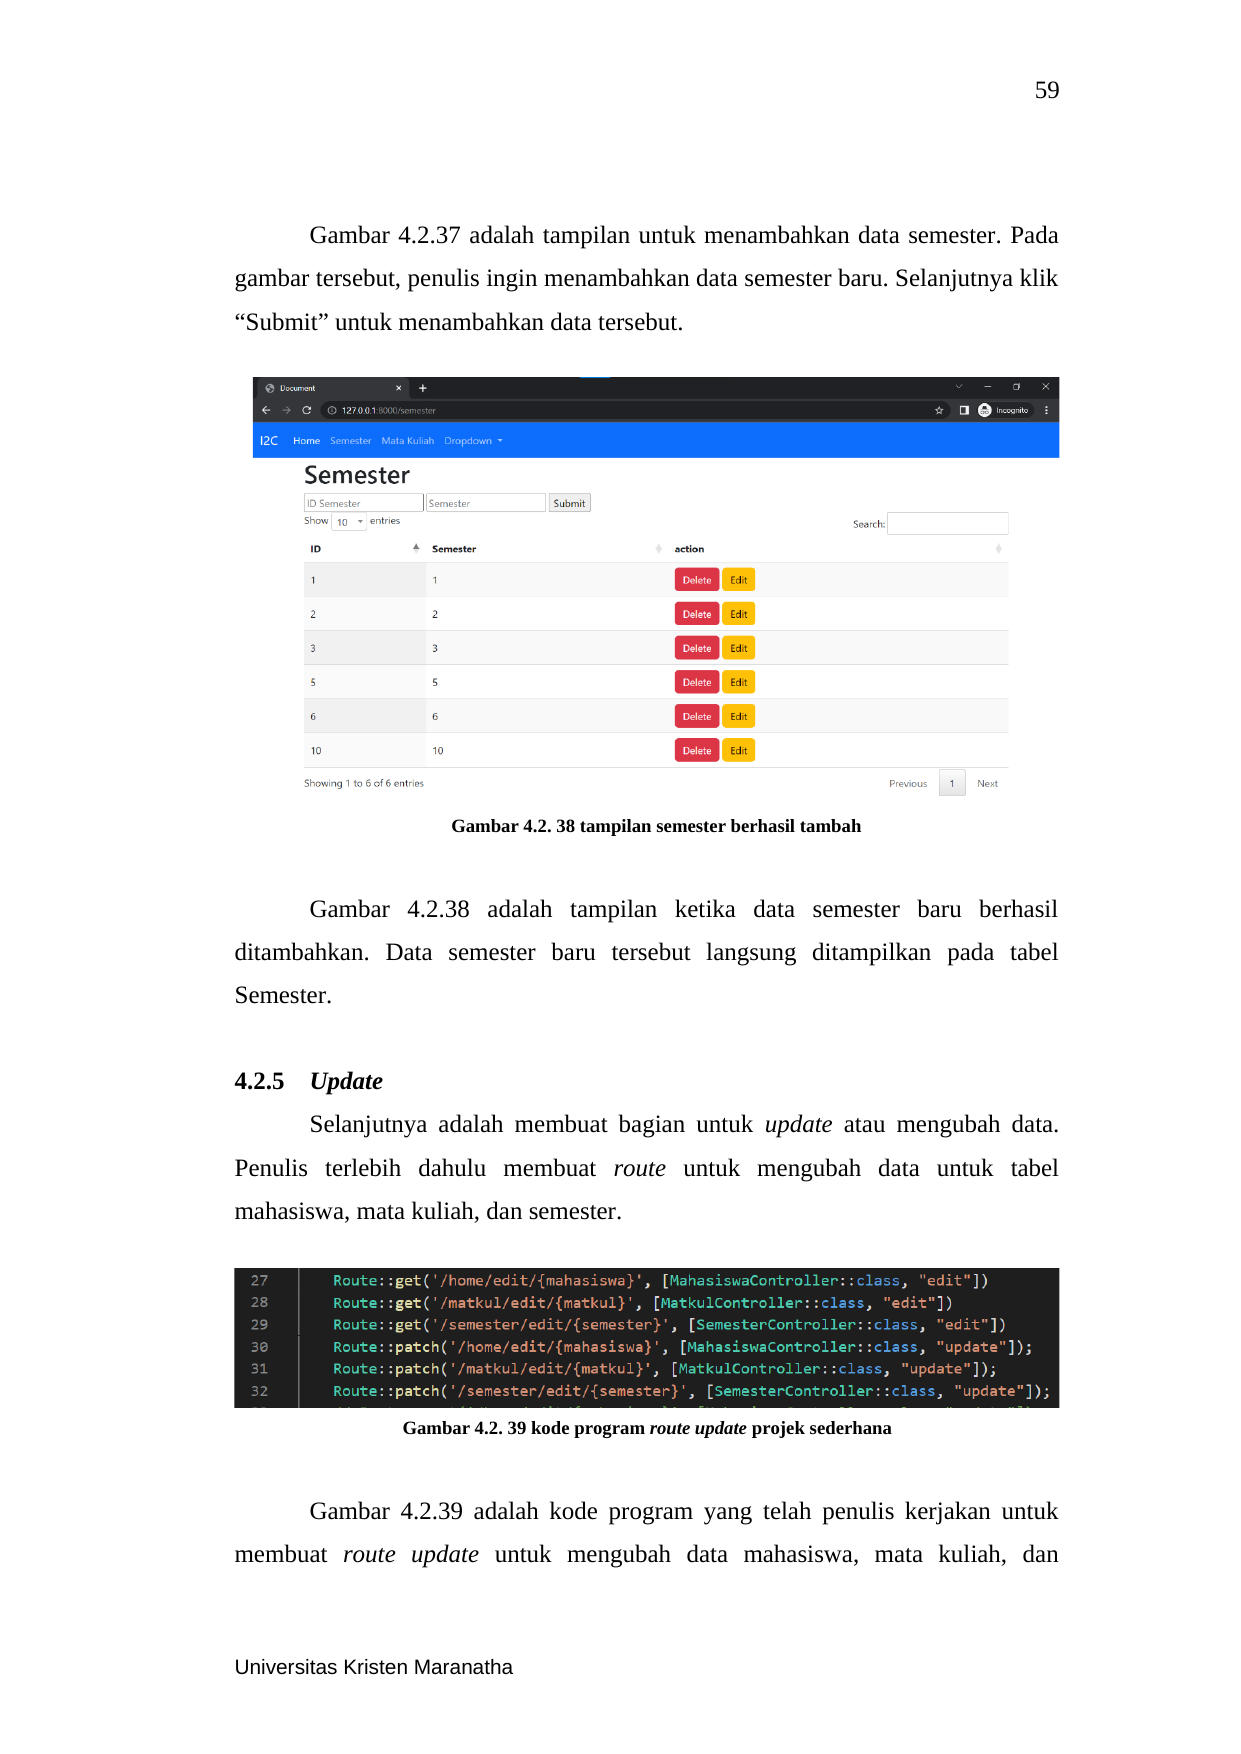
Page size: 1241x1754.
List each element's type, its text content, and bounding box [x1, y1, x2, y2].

text Selanjutnya adalah membuat bagian untuk update atau mengubah data. Penulis terlebih dahulu membuat route untuk mengubah data untuk tabel mahasiswa, mata kuliah, dan semester. [234, 1109, 1059, 1224]
text Gambar 4.2.38 adalah tampilan ketika data semester baru berhasil ditambahkan. Data semester baru tersebut langsung ditampilkan pada tabel Semester. [234, 894, 1059, 1009]
text Gambar 4.2.37 adalah tampilan untuk menambahkan data semester. Pada gambar tersebut, penulis ingin menambahkan data semester baru. Selanjutnya klik “Submit” untuk menambahkan data tersebut. [234, 220, 1059, 335]
picture [234, 1268, 1060, 1408]
subtitle 4.2.5 Update [234, 1066, 1059, 1095]
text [234, 1496, 1059, 1568]
picture [252, 377, 1060, 806]
